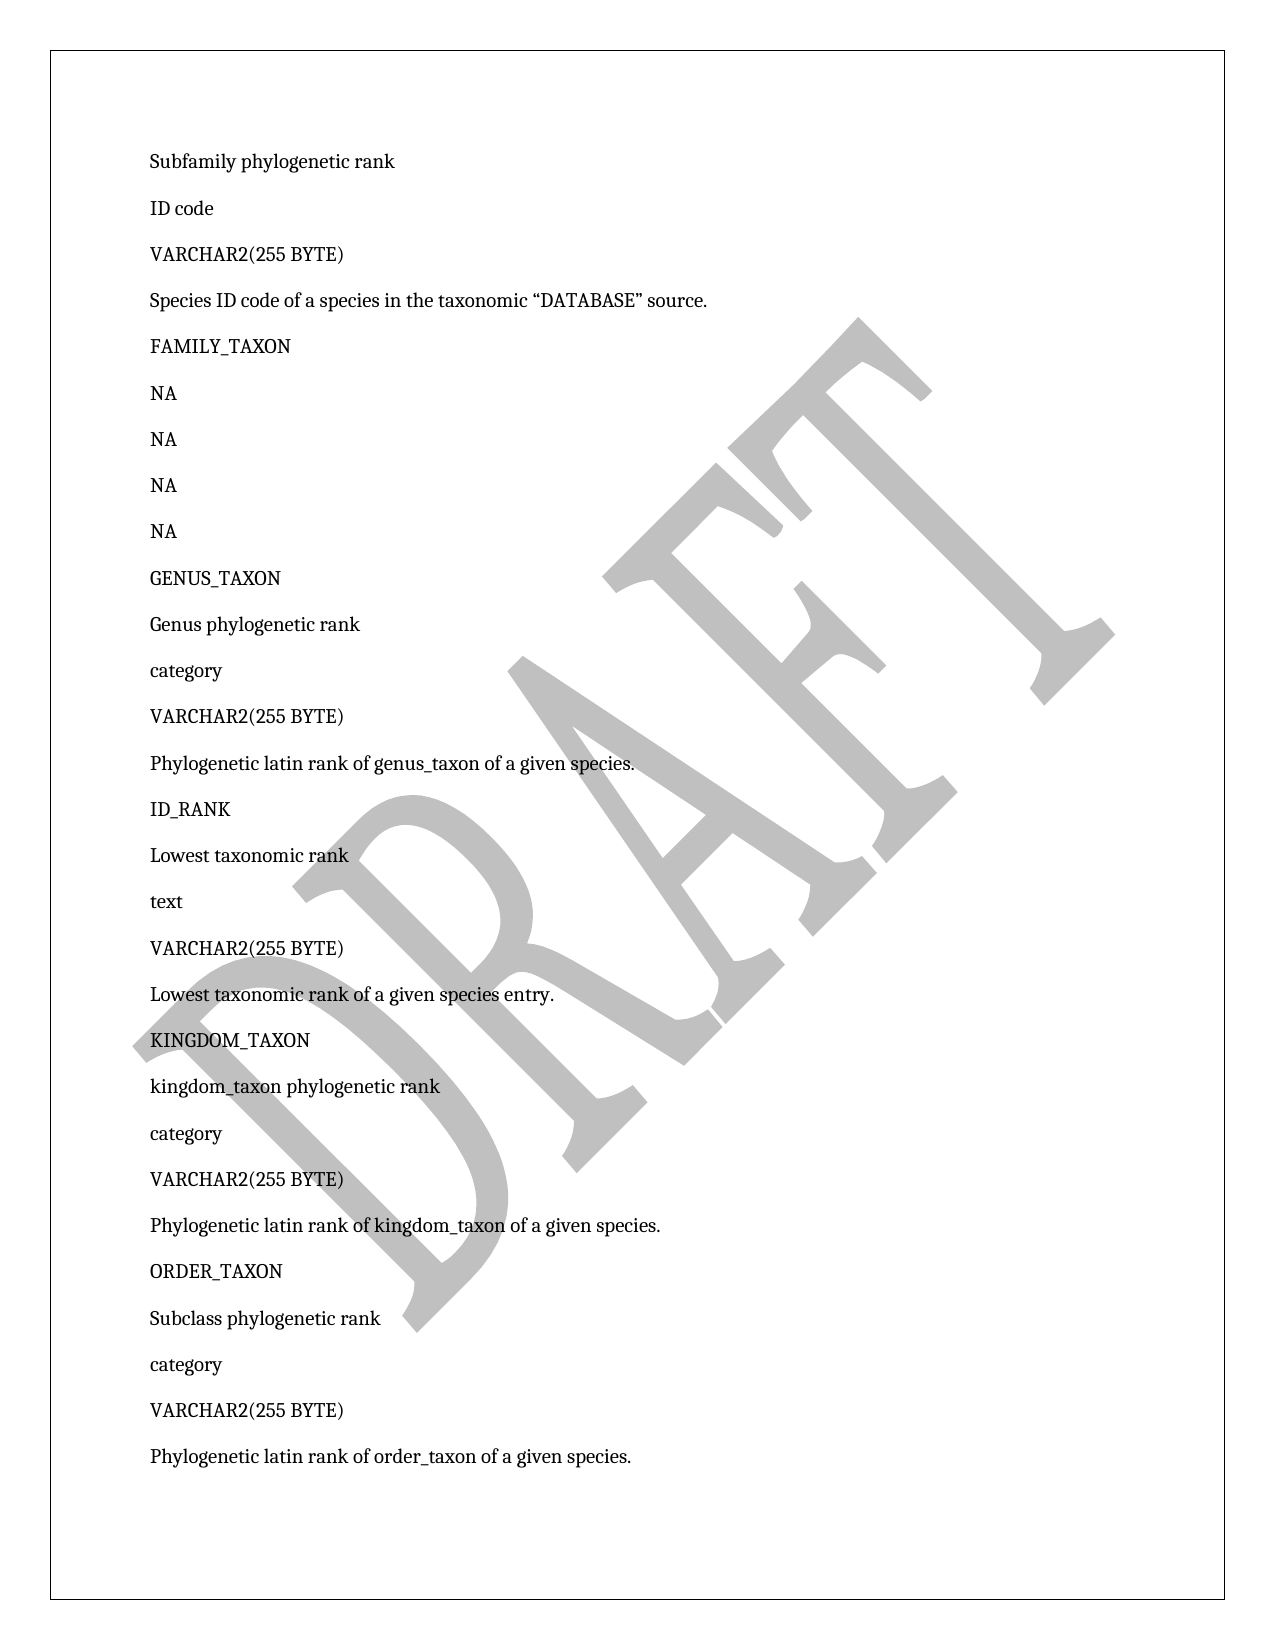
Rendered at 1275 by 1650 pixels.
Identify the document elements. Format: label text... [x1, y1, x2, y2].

text Phylogenetic latin rank of genus_taxon of a given species. [150, 751, 1125, 775]
text category [150, 1352, 1125, 1376]
text KINGDOM_TAXON [150, 1029, 1125, 1053]
text NA [150, 520, 1125, 544]
text Phylogenetic latin rank of order_taxon of a given species. [150, 1445, 1125, 1469]
text text [150, 890, 1125, 914]
text NA [150, 381, 1125, 405]
text ORDER_TAXON [150, 1260, 1125, 1284]
text Subfamily phylogenetic rank [150, 150, 1125, 174]
text VARCHAR2(255 BYTE) [150, 1167, 1125, 1191]
text kingdom_taxon phylogenetic rank [150, 1075, 1125, 1099]
text VARCHAR2(255 BYTE) [150, 705, 1125, 729]
text GENUS_TAXON [150, 566, 1125, 590]
text ID code [150, 196, 1125, 220]
text Lowest taxonomic rank [150, 844, 1125, 868]
text NA [150, 427, 1125, 451]
text Species ID code of a species in the taxonomic “DATABASE” source. [150, 289, 1125, 313]
text VARCHAR2(255 BYTE) [150, 1399, 1125, 1423]
text FAMILY_TAXON [150, 335, 1125, 359]
text NA [150, 474, 1125, 498]
text Subclass phylogenetic rank [150, 1306, 1125, 1330]
text Lowest taxonomic rank of a given species entry. [150, 982, 1125, 1006]
text Genus phylogenetic rank [150, 612, 1125, 636]
text VARCHAR2(255 BYTE) [150, 936, 1125, 960]
text VARCHAR2(255 BYTE) [150, 242, 1125, 266]
text category [150, 659, 1125, 683]
text ID_RANK [150, 797, 1125, 821]
text Phylogenetic latin rank of kingdom_taxon of a given species. [150, 1214, 1125, 1238]
text category [150, 1121, 1125, 1145]
